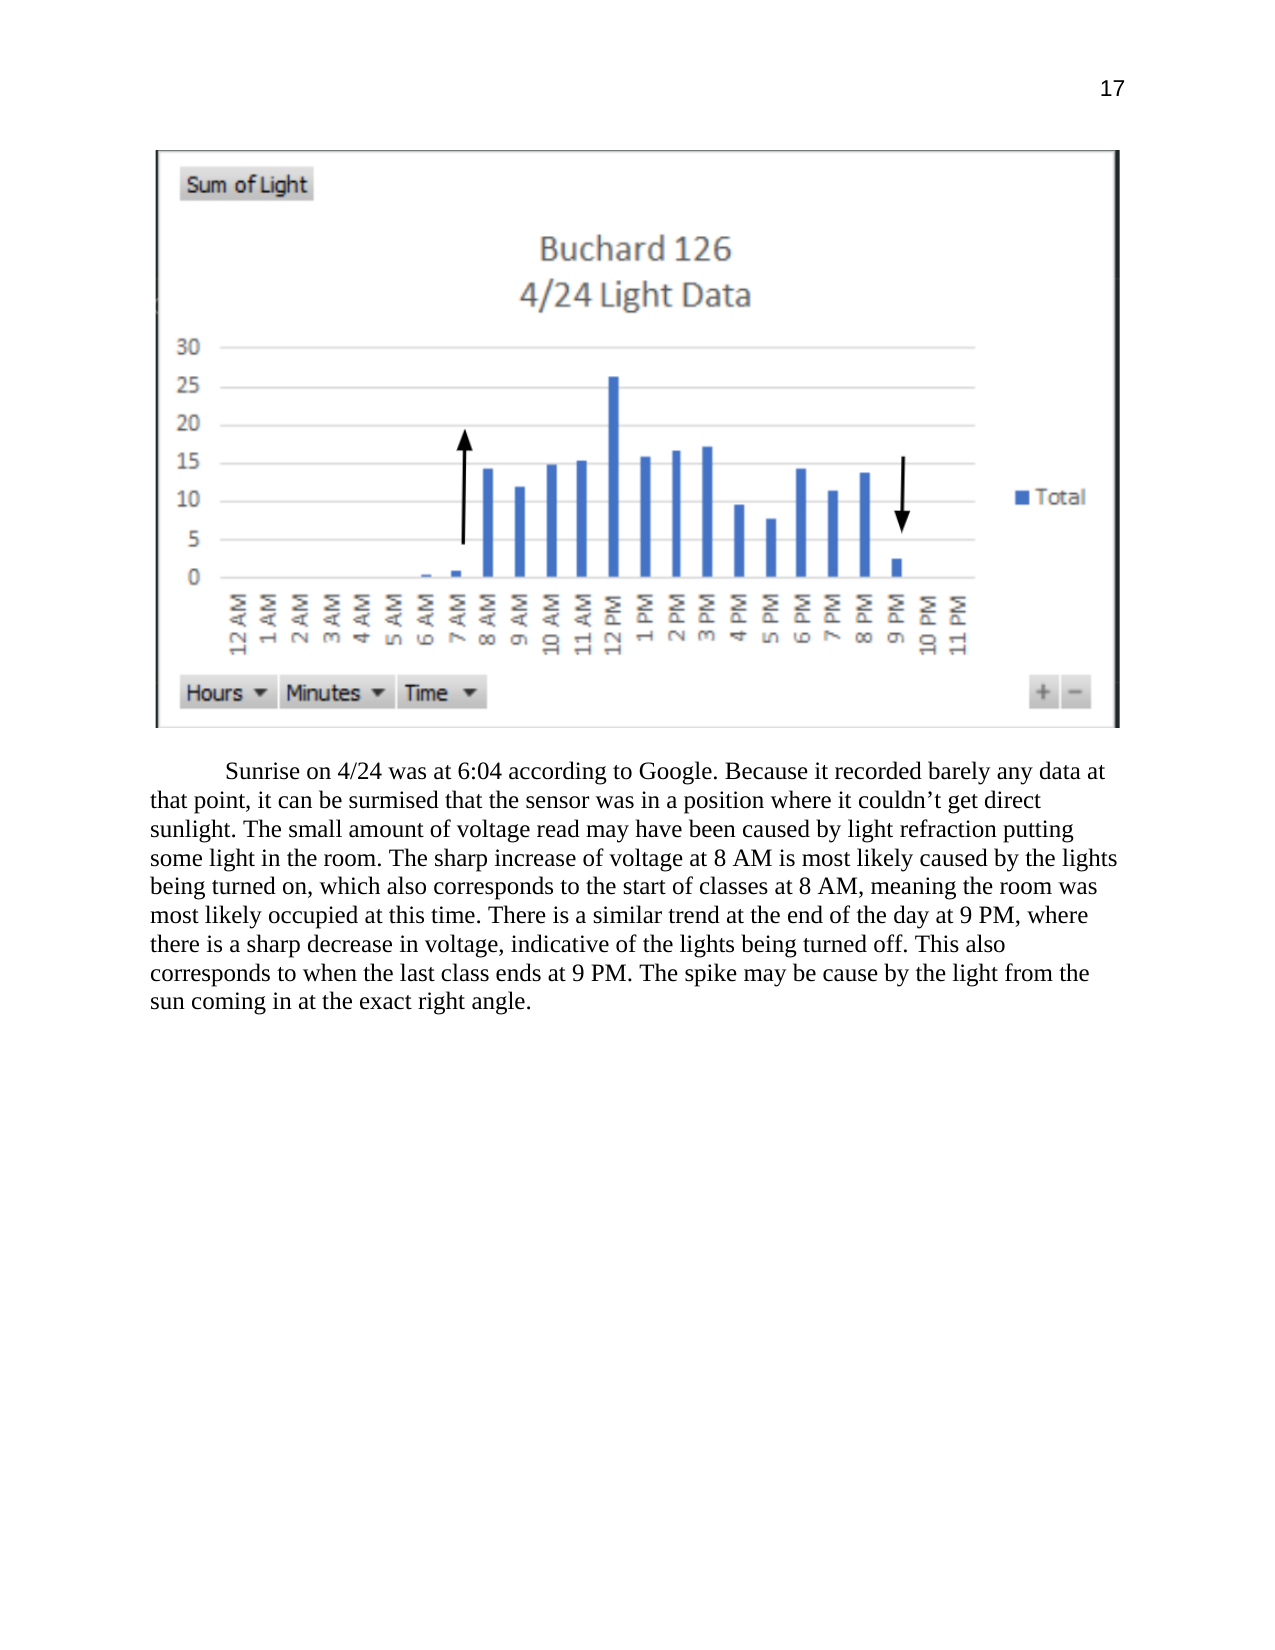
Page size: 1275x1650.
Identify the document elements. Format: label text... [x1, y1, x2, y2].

picture [155, 150, 1120, 728]
text Sunrise on 4/24 was at 6:04 according to Google. Because it recorded barely any data at that point, it can be surmised that the sensor was in a position where it couldn’t get direct sunlight. The small amount of voltage read may have been caused by light refraction putting some light in the room. The sharp increase of voltage at 8 AM is most likely caused by the lights being turned on, which also corresponds to the start of classes at 8 AM, meaning the room was most likely occupied at this time. There is a similar trend at the end of the day at 9 PM, where there is a sharp decrease in voltage, indicative of the lights being turned off. This also corresponds to when the last class ends at 9 PM. The spike may be cause by the light from the sun coming in at the exact right angle. [150, 756, 1125, 1015]
